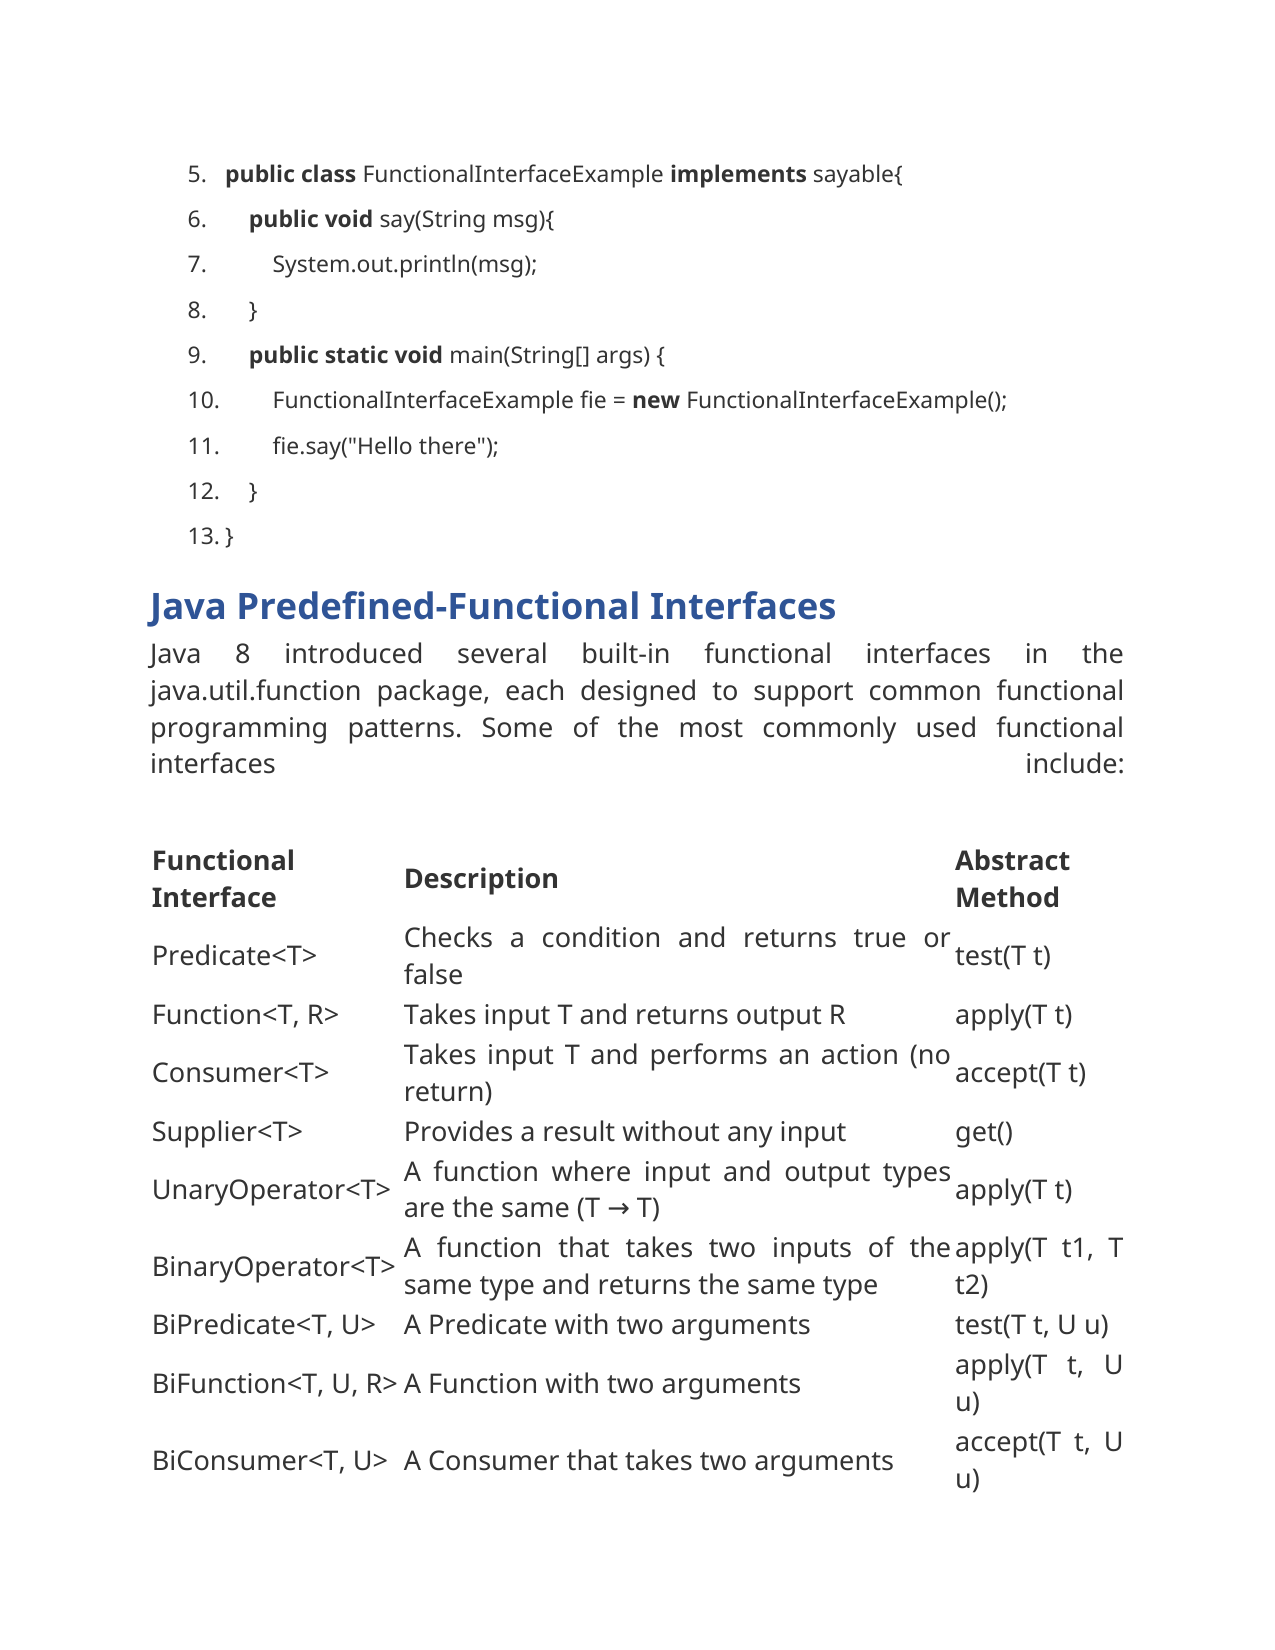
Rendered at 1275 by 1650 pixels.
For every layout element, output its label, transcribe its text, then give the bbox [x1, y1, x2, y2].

list public static void main(String[] args) { [187, 331, 1125, 370]
list fie.say("Hello there"); [187, 422, 1125, 461]
table_cell accept(T t) [953, 1034, 1125, 1110]
list } [187, 286, 1125, 325]
list } [187, 467, 1125, 506]
table_cell BiConsumer<T, U> [150, 1421, 402, 1498]
table_header Description [402, 840, 953, 917]
subtitle Java Predefined-Functional Interfaces [150, 581, 1125, 630]
table_cell BiFunction<T, U, R> [150, 1344, 402, 1421]
table_cell BinaryOperator<T> [150, 1227, 402, 1304]
list } [187, 512, 1125, 552]
table_cell UnaryOperator<T> [150, 1150, 402, 1227]
table_cell A Consumer that takes two arguments [402, 1421, 953, 1498]
table_cell apply(T t) [953, 1150, 1125, 1227]
text Java 8 introduced several built-in functional interfaces in the java.util.function package, each designed to support common functional programming patterns. Some of the most commonly used functional interfaces include: [150, 634, 1125, 811]
table_cell Predicate<T> [150, 917, 402, 993]
list public class FunctionalInterfaceExample implements sayable{ [187, 150, 1125, 189]
list public void say(String msg){ [187, 195, 1125, 234]
list FunctionalInterfaceExample fie = new FunctionalInterfaceExample(); [187, 377, 1125, 416]
table_cell test(T t) [953, 917, 1125, 993]
list System.out.println(msg); [187, 241, 1125, 280]
table_cell Consumer<T> [150, 1034, 402, 1110]
table_cell A Function with two arguments [402, 1344, 953, 1421]
